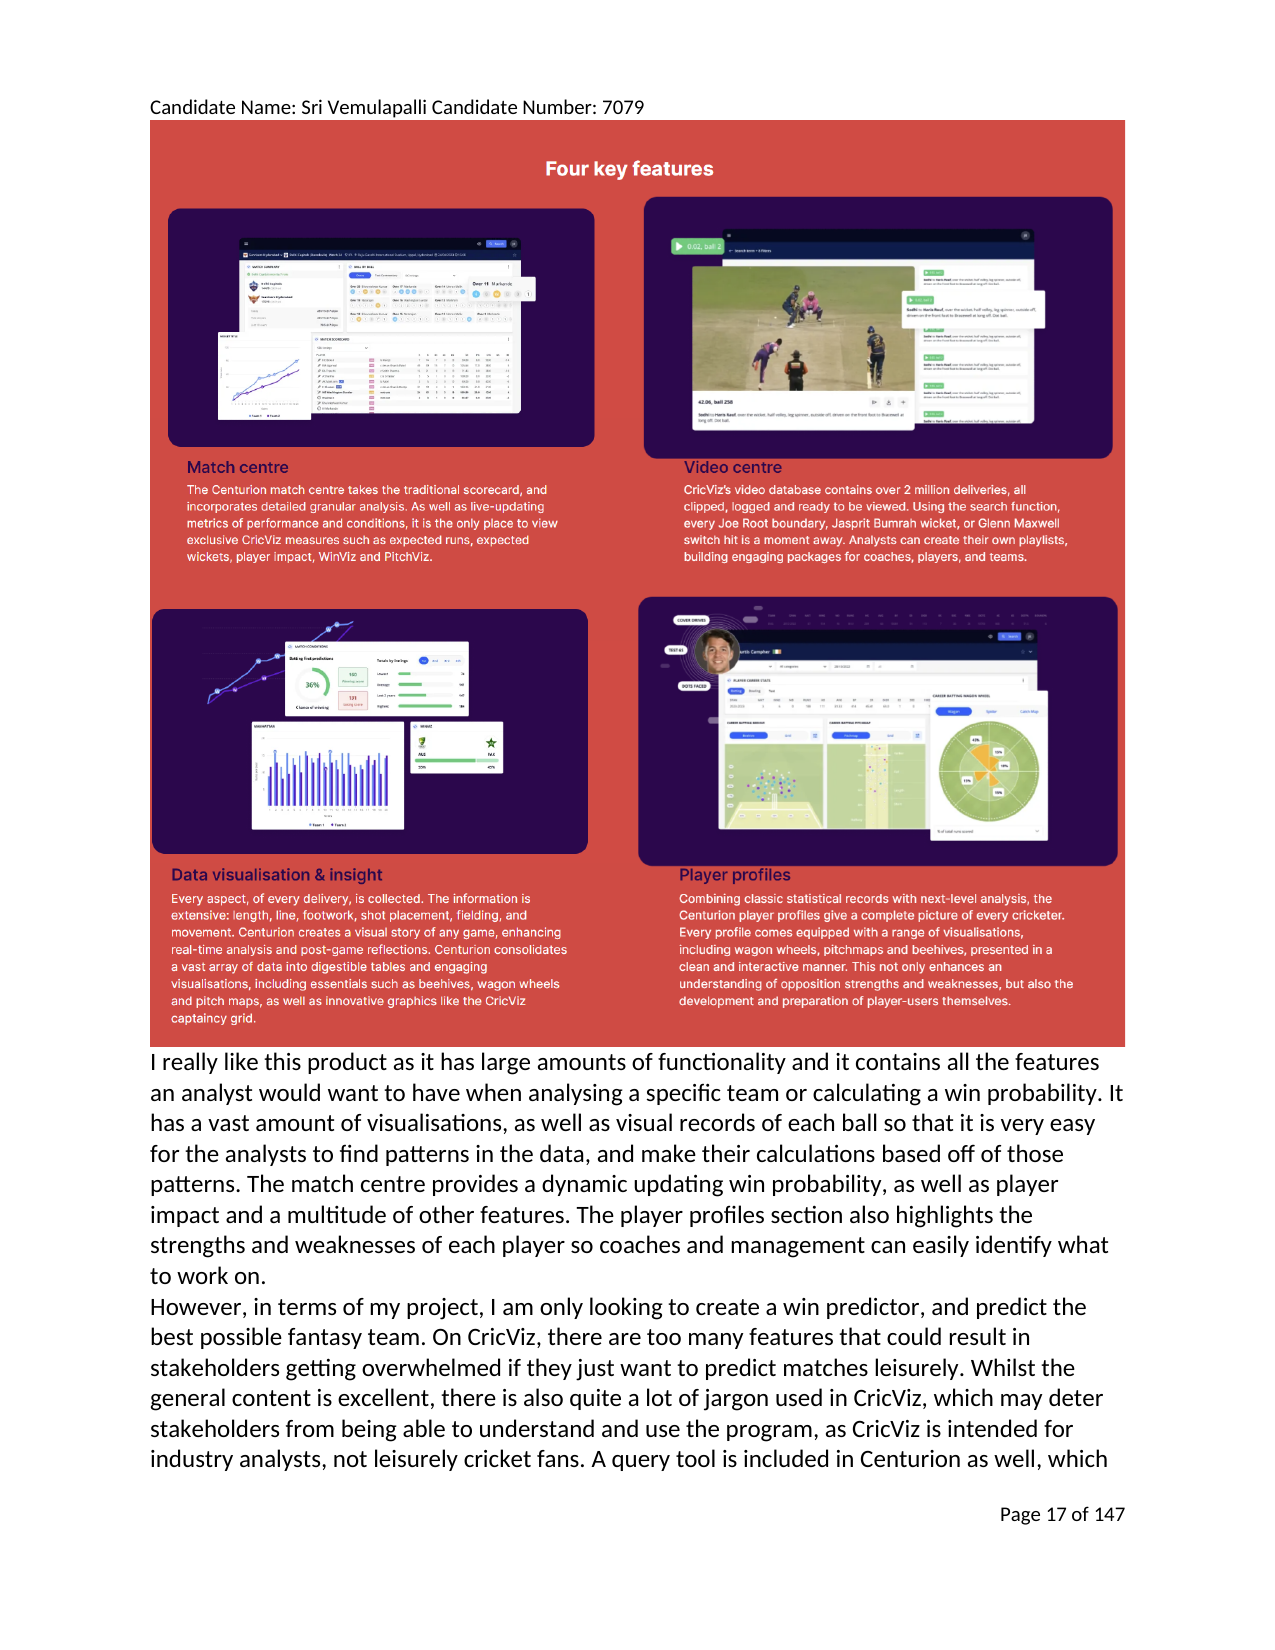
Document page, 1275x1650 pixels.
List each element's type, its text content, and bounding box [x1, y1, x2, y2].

picture [150, 120, 1125, 1047]
text I really like this product as it has large amounts of functionality and it contains all the features an analyst would want to have when analysing a specific team or calculating a win probability. It has a vast amount of visualisations, as well as visual records of each ball so that it is very easy for the analysts to find patterns in the data, and make their calculations based off of those patterns. The match centre provides a dynamic updating win probability, as well as player impact and a multitude of other features. The player profiles section also highlights the strengths and weaknesses of each player so coaches and management can easily identify what to work on. [150, 1047, 1125, 1291]
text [150, 1291, 1125, 1474]
